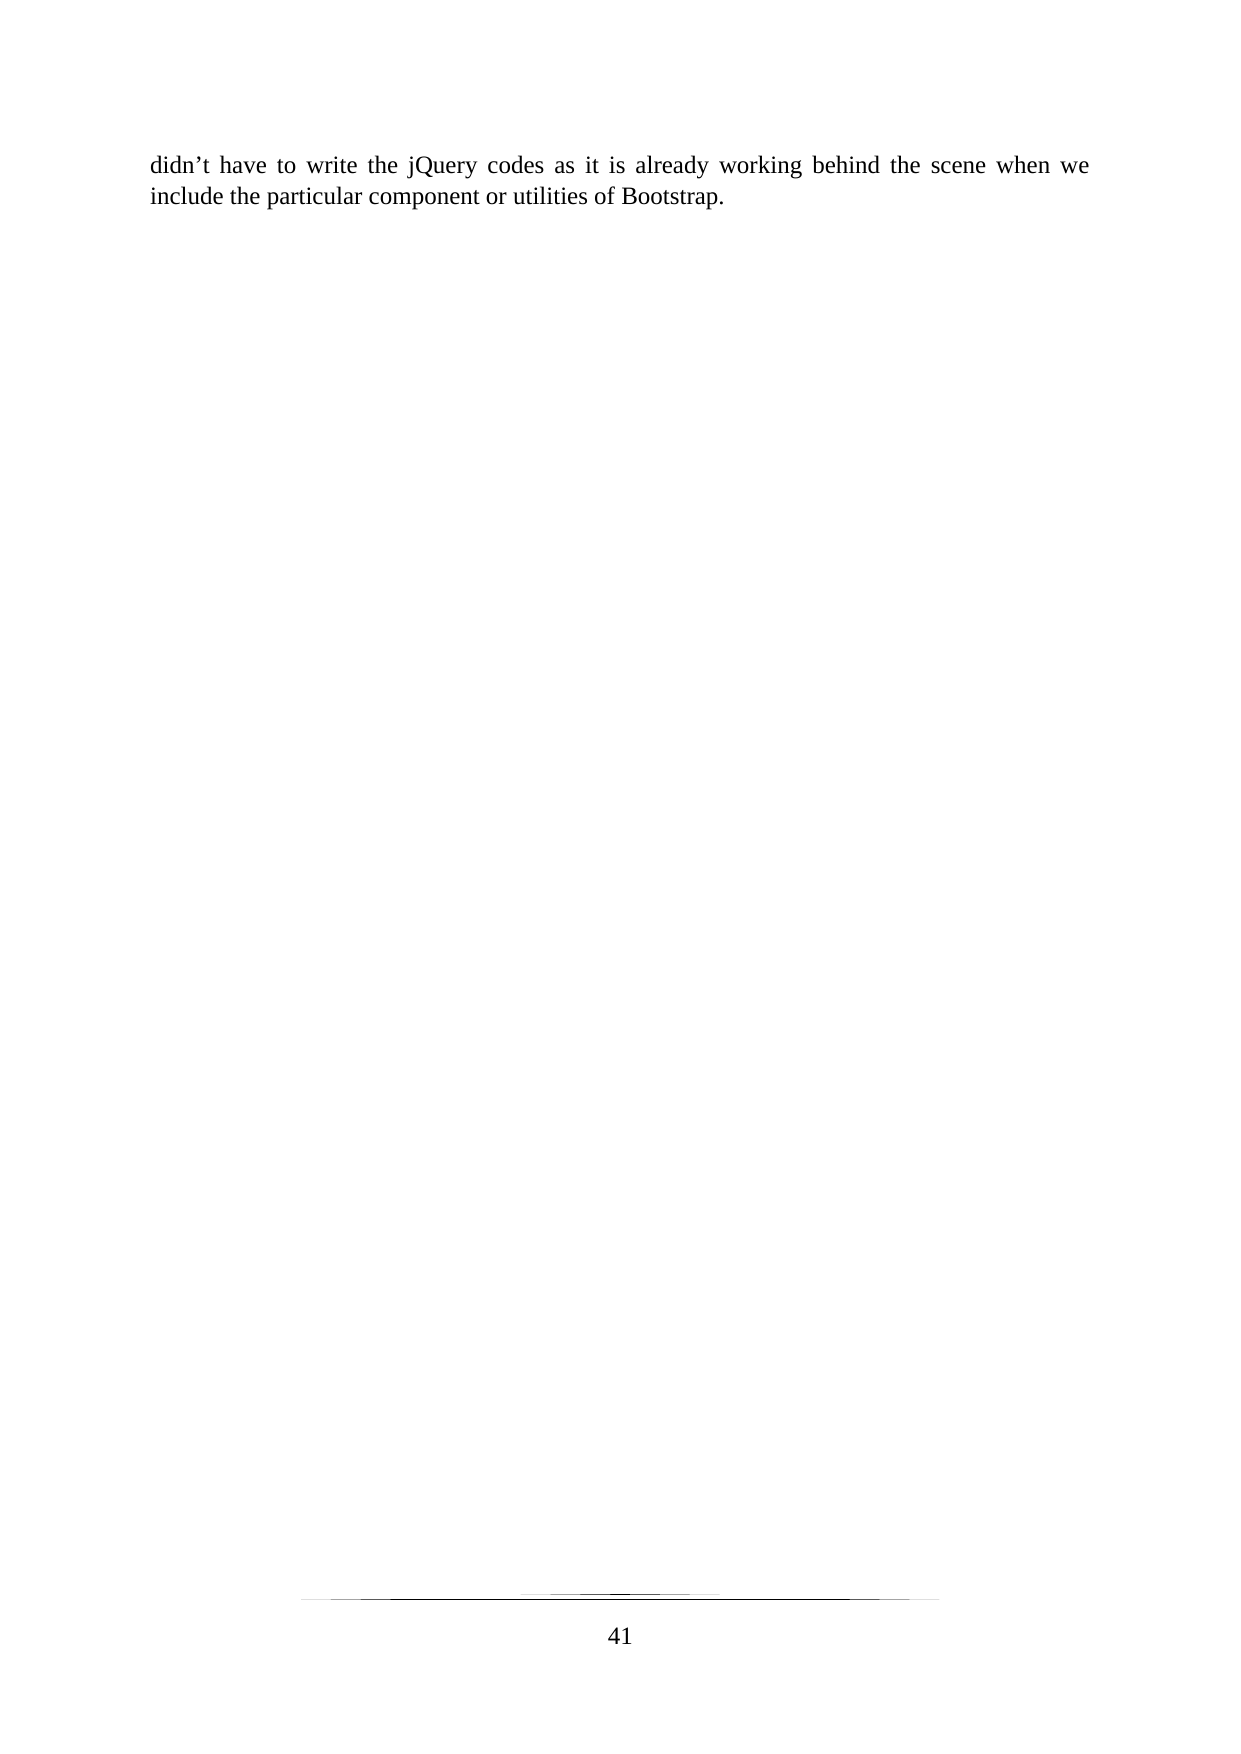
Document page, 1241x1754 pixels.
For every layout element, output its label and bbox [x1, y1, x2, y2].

text [150, 150, 1090, 210]
